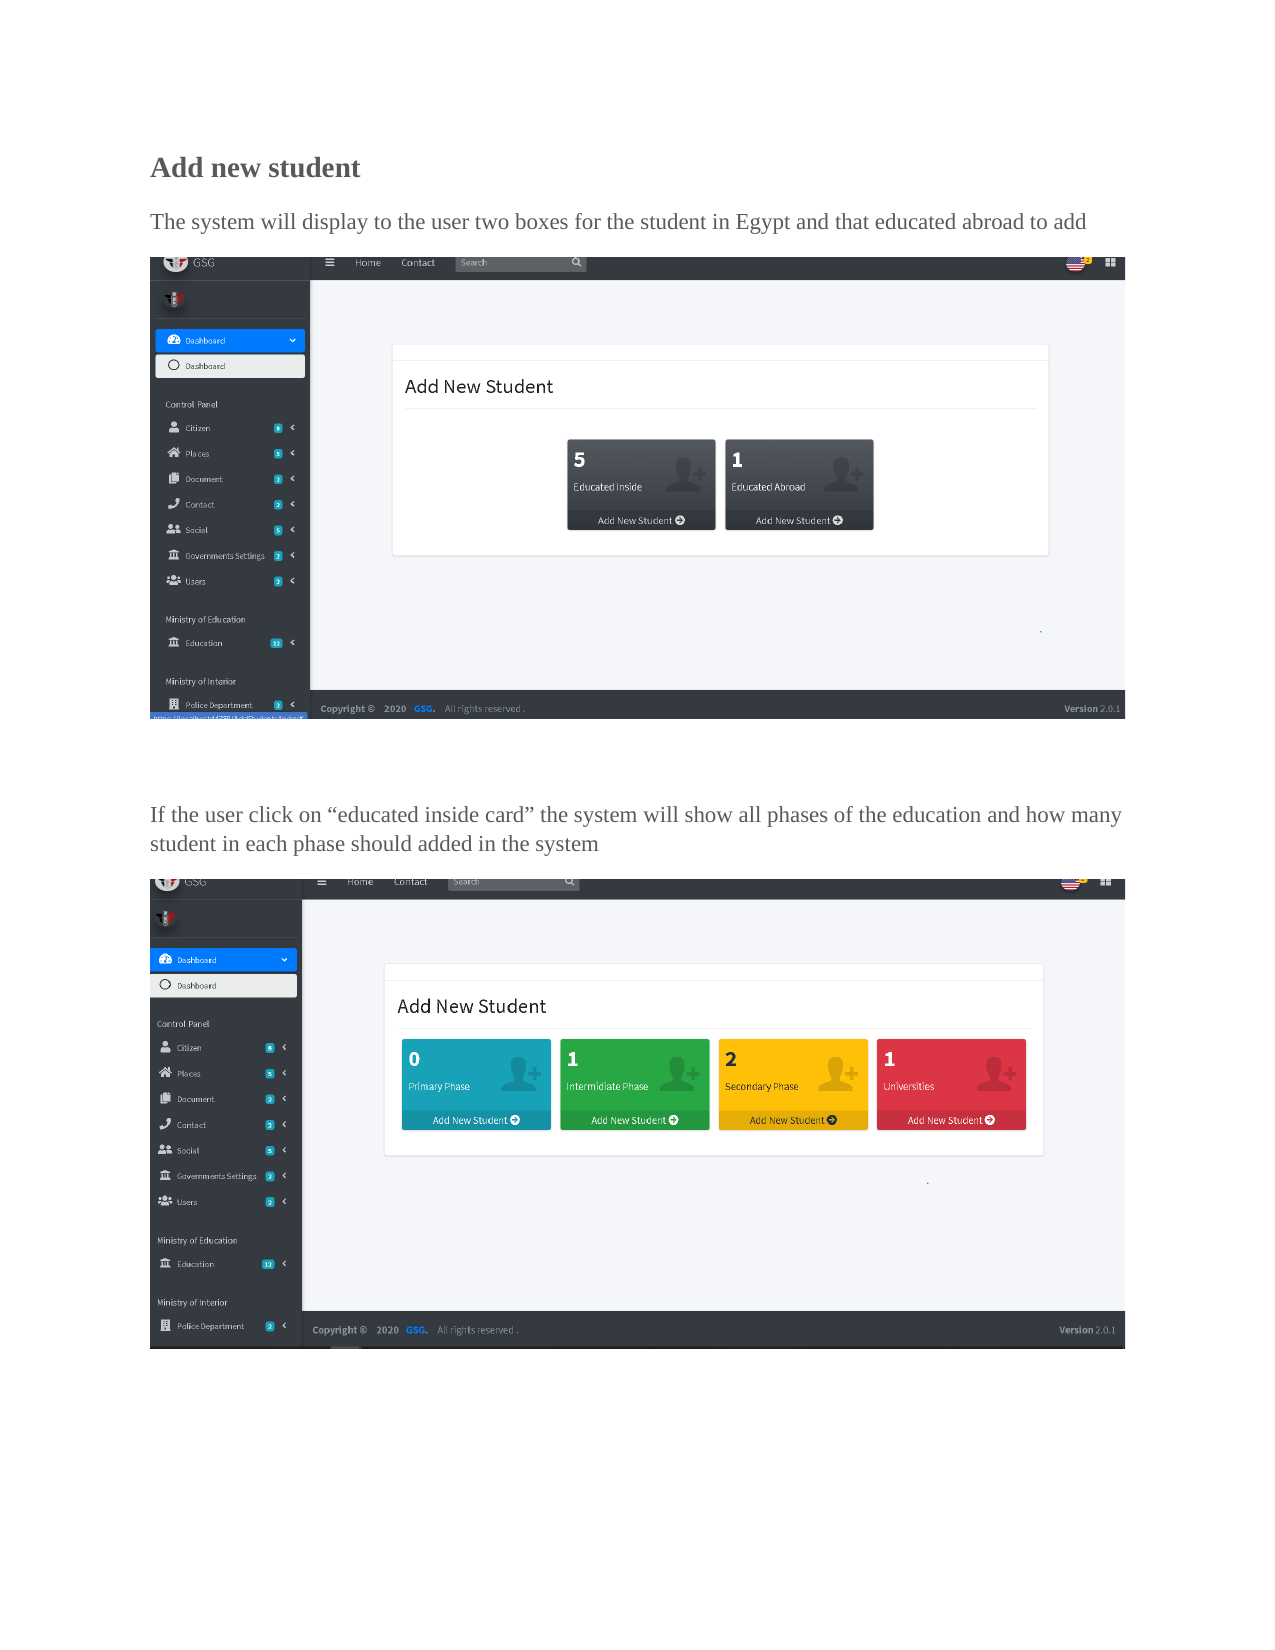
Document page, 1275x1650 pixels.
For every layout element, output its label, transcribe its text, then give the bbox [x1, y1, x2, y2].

text Add new student [150, 150, 1125, 183]
text The system will display to the user two boxes for the student in Egypt and that educated abroad to add [150, 208, 1125, 234]
picture [150, 257, 1125, 719]
text If the user click on “educated inside card” the system will show all phases of the education and how many student in each phase should added in the system [150, 801, 1125, 856]
picture [150, 879, 1125, 1349]
